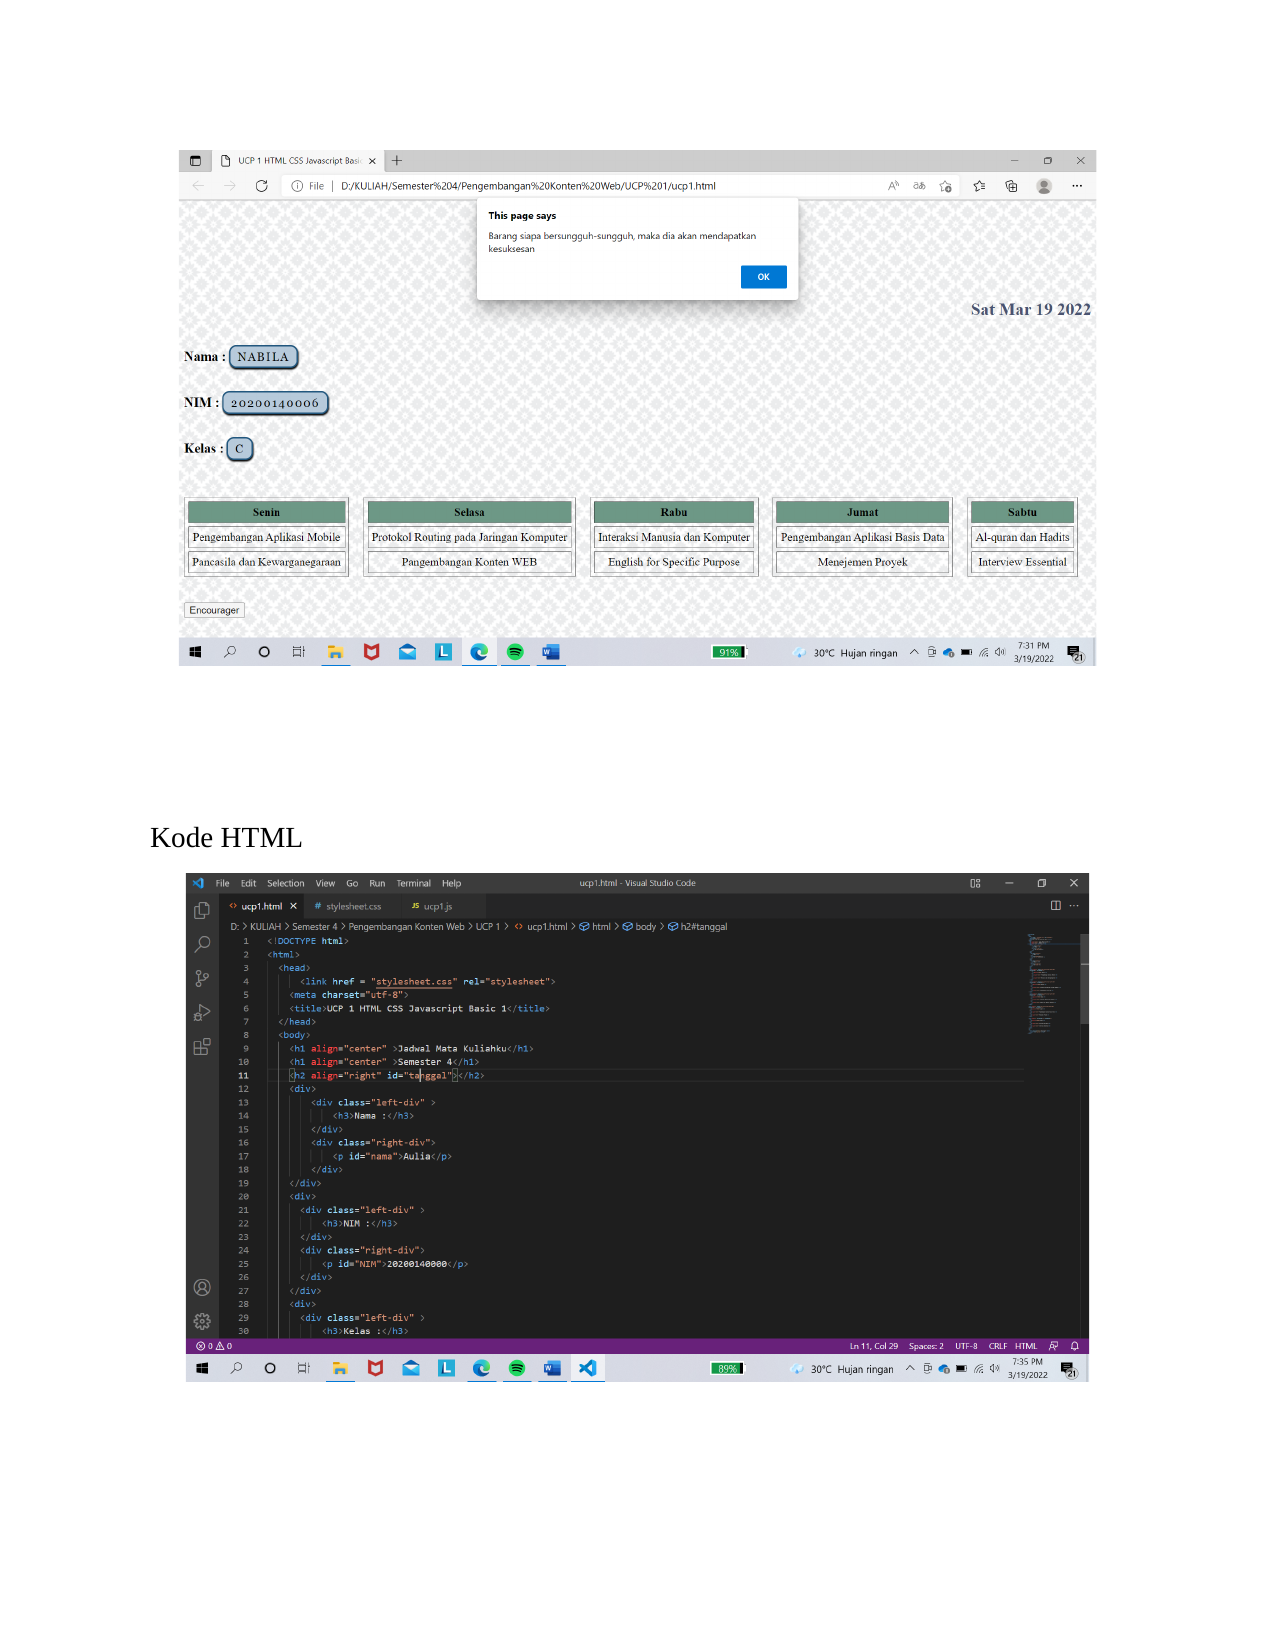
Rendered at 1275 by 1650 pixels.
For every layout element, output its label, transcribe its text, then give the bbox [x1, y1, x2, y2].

picture [178, 150, 1097, 666]
picture [185, 873, 1090, 1382]
text Kode HTML [150, 820, 1125, 854]
